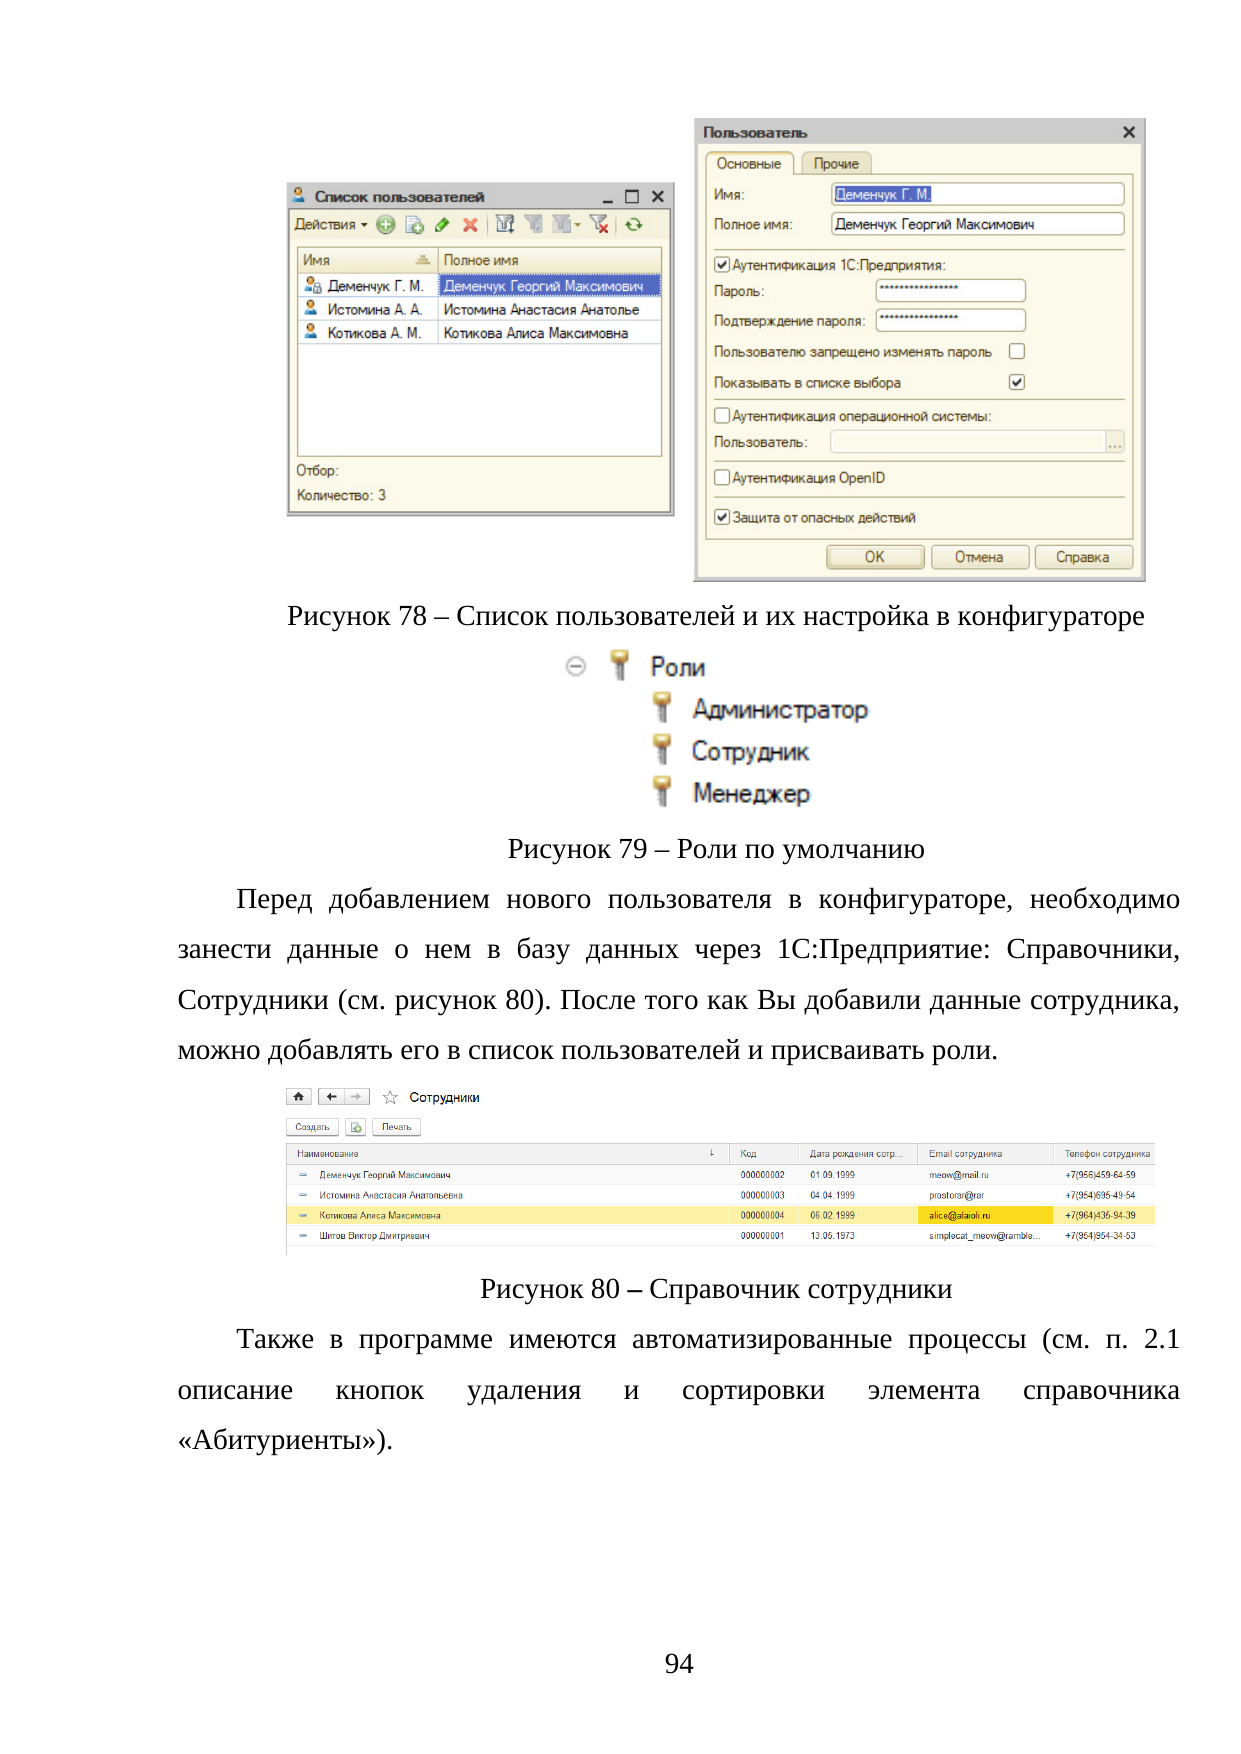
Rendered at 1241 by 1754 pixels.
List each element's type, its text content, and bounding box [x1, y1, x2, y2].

text Рисунок 79 – Роли по умолчанию [177, 831, 1181, 864]
text Рисунок 80 – Справочник сотрудники [177, 1271, 1181, 1305]
picture [542, 648, 890, 814]
text Рисунок 78 – Список пользователей и их настройка в конфигураторе [177, 598, 1181, 631]
text Также в программе имеются автоматизированные процессы (см. п. 2.1 описание кнопок удаления и сортировки элемента справочника «Абитуриенты»). [177, 1322, 1181, 1456]
picture [286, 118, 1146, 582]
text Перед добавлением нового пользователя в конфигураторе, необходимо занести данные о нем в базу данных через 1С:Предприятие: Справочники, Сотрудники (см. рисунок 80). После того как Вы добавили данные сотрудника, можно добавлять его в список пользователей и присваивать роли. [177, 881, 1181, 1066]
picture [277, 1082, 1155, 1255]
